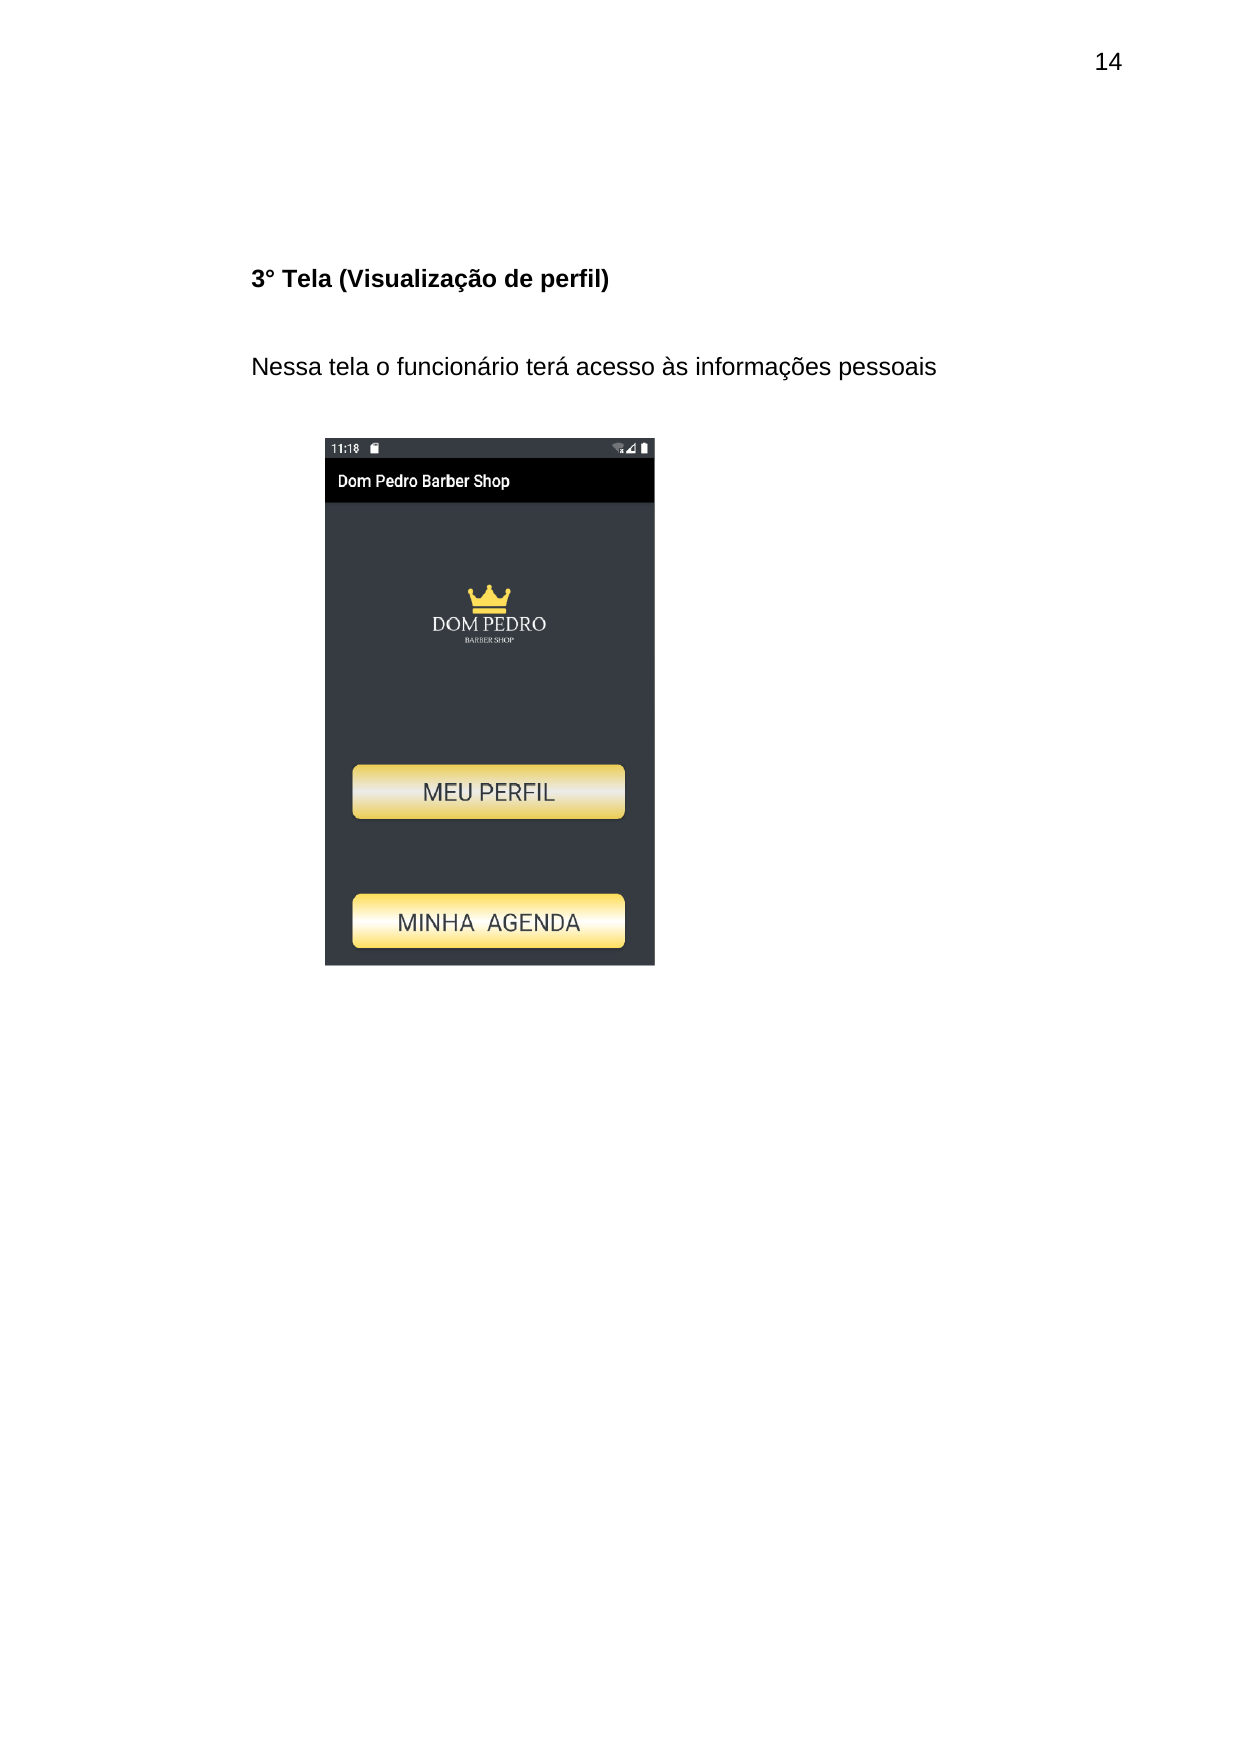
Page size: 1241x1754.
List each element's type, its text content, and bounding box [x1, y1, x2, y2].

text Nessa tela o funcionário terá acesso às informações pessoais [251, 351, 1049, 380]
text 3° Tela (Visualização de perfil) [251, 264, 1049, 293]
picture [325, 438, 655, 966]
